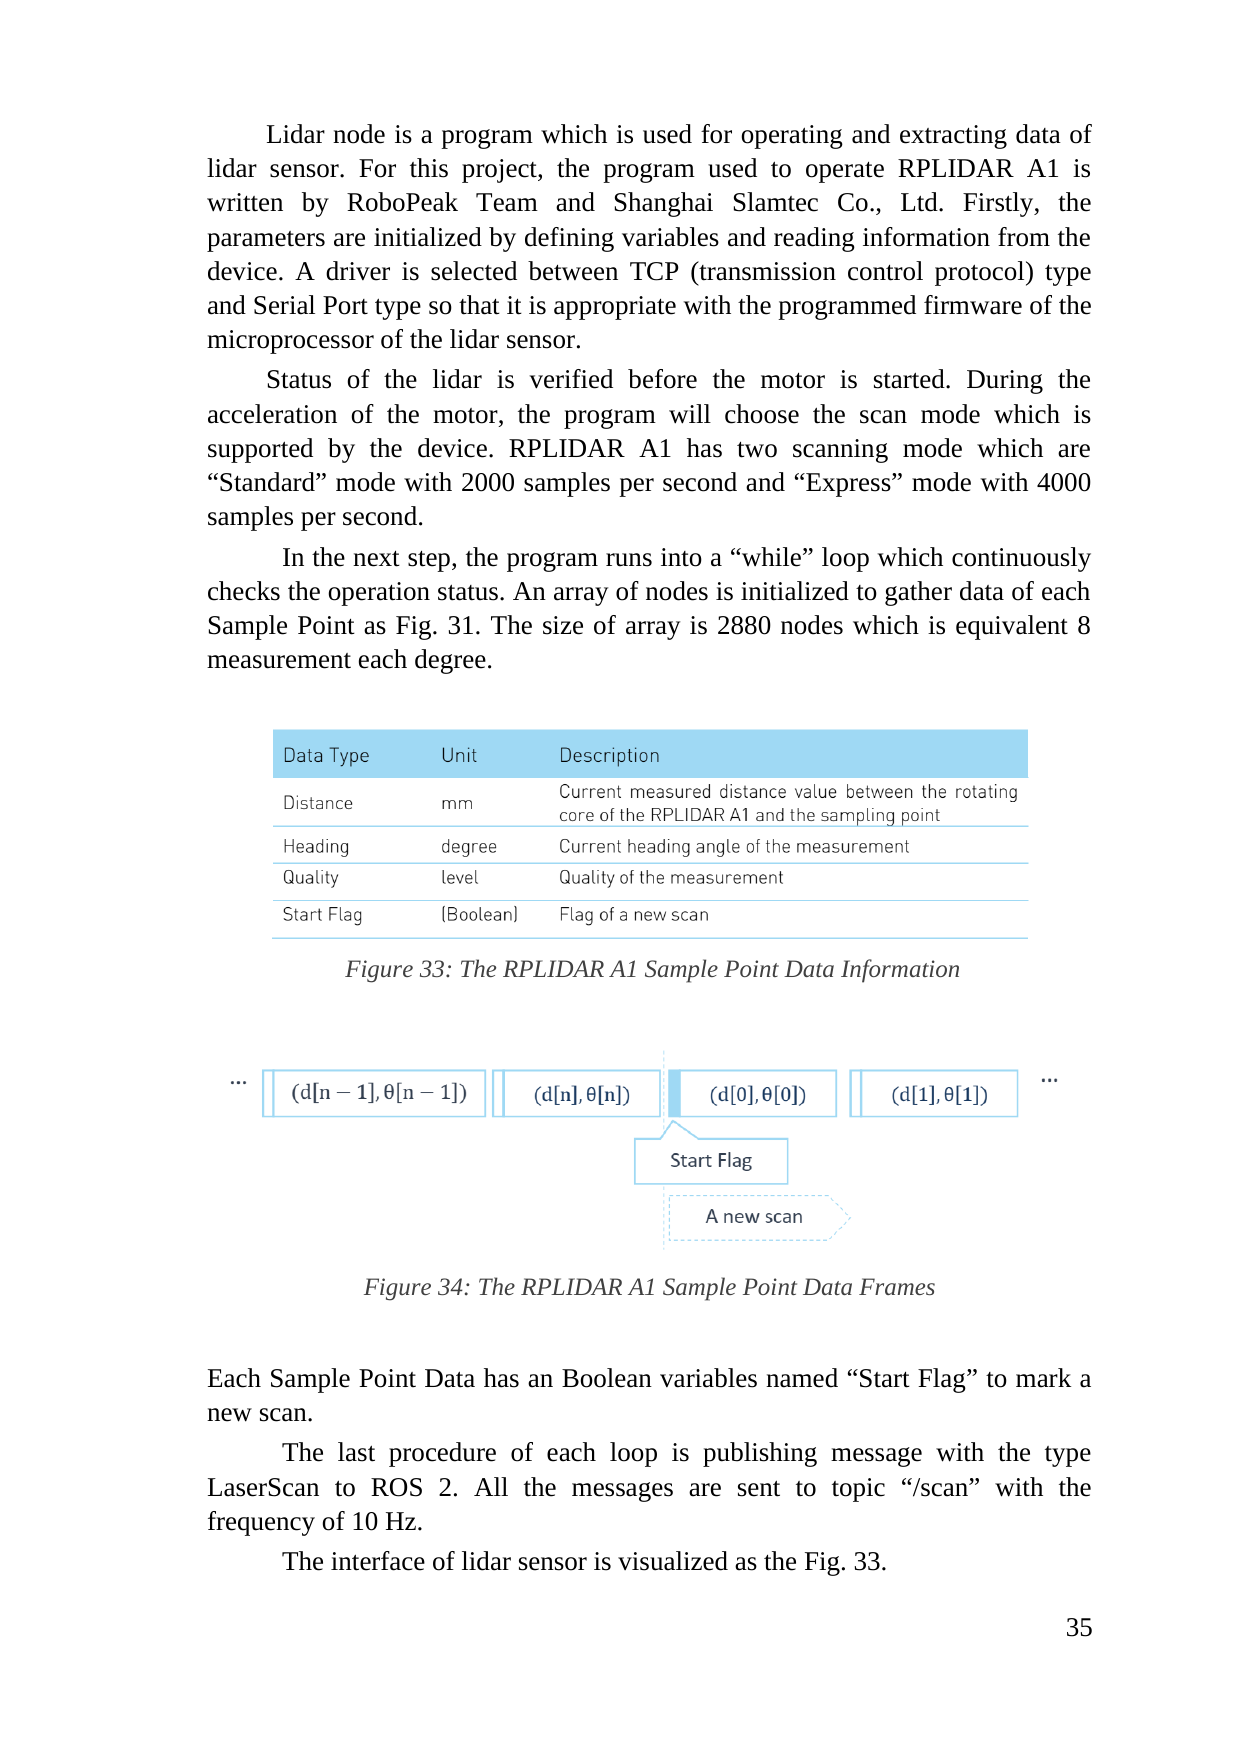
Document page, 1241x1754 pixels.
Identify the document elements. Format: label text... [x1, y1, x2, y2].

text In the next step, the program runs into a “while” loop which continuously checks the operation status. An array of nodes is initialized to gather data of each Sample Point as Fig. 31. The size of array is 2880 nodes which is equivalent 8 measurement each degree. [207, 541, 1092, 674]
picture [206, 1044, 1093, 1263]
text Lidar node is a program which is used for operating and extracting data of lidar sensor. For this project, the program used to operate RPLIDAR A1 is written by RoboPeak Team and Shanghai Slamtec Co., Ltd. Firstly, the parameters are initialized by defining variables and reading information from the device. A driver is selected between TCP (transmission control protocol) type and Serial Port type so that it is appropriate with the programmed firmware of the microprocessor of the lidar sensor. [207, 118, 1092, 354]
text Each Sample Point Data has an Boolean variables named “Start Flag” to mark a new scan. [207, 1362, 1092, 1427]
text Status of the lidar is verified before the motor is started. During the acceleration of the motor, the program will choose the scan mode which is supported by the device. RPLIDAR A1 has two scanning mode which are “Standard” mode with 2000 samples per second and “Express” mode with 4000 samples per second. [207, 363, 1092, 531]
text The last procedure of each loop is publishing message with the type LaserScan to ROS 2. All the messages are sent to topic “/scan” with the frequency of 10 Hz. [207, 1436, 1092, 1536]
picture [265, 723, 1034, 946]
text The interface of lidar sensor is visualized as the Fig. 33. [207, 1545, 1092, 1576]
